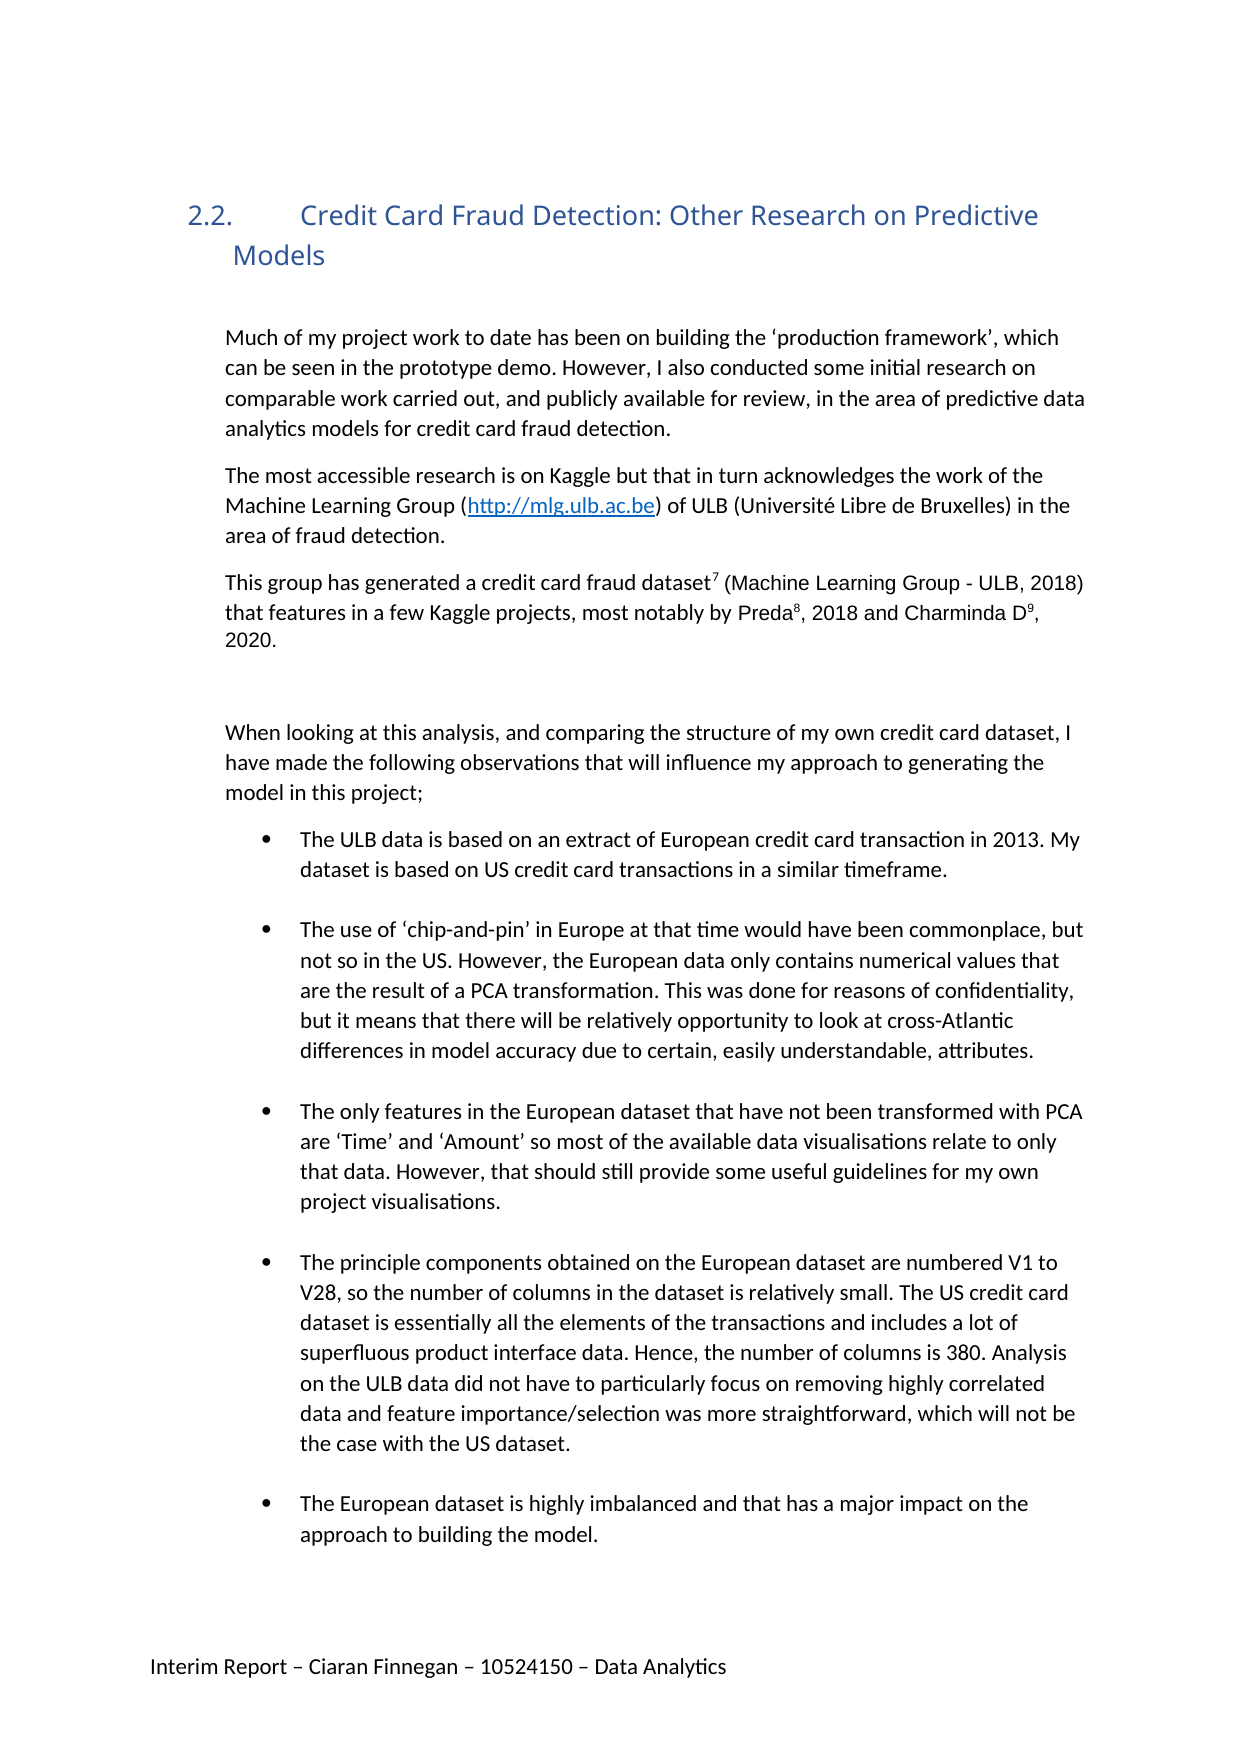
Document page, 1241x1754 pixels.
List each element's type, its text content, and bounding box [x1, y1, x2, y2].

subtitle Credit Card Fraud Detection: Other Research on Predictive Models [187, 197, 1090, 273]
text The most accessible research is on Kaggle but that in turn acknowledges the work of the Machine Learning Group (http://mlg.ulb.ac.be) of ULB (Université Libre de Bruxelles) in the area of fraud detection. [225, 461, 1090, 549]
text When looking at this analysis, and comparing the structure of my own credit card dataset, I have made the following observations that will influence my approach to generating the model in this project; [225, 718, 1090, 806]
list The only features in the European dataset that have not been transformed with PCA are ‘Time’ and ‘Amount’ so most of the available data visualisations relate to only that data. However, that should still provide some useful guidelines for my own project visualisations. [262, 1097, 1090, 1215]
list The principle components obtained on the European dataset are numbered V1 to V28, so the number of columns in the dataset is relatively small. The US credit card dataset is essentially all the elements of the transactions and includes a lot of superfluous product interface data. Hence, the number of columns is 380. Analysis on the ULB data did not have to particularly focus on removing highly correlated data and feature importance/selection was more straightforward, which will not be the case with the US dataset. [262, 1248, 1090, 1457]
list The use of ‘chip-and-pin’ in Europe at that time would have been commonplace, but not so in the US. However, the European data only contains numerical values that are the result of a PCA transformation. This was done for reasons of confidentiality, but it means that there will be relatively opportunity to look at cross-Atlantic differences in model accuracy due to certain, easily understandable, attributes. [262, 916, 1090, 1064]
text This group has generated a credit card fraud dataset7 (Machine Learning Group - ULB, 2018) that features in a few Kaggle projects, most notably by Preda8, 2018 and Charminda D9, 2020. [225, 568, 1090, 652]
text Much of my project work to date has been on building the ‘production framework’, which can be seen in the prototype demo. However, I also conducted some initial research on comparable work carried out, and publicly available for review, in the area of predictive data analytics models for credit card fraud detection. [225, 323, 1090, 442]
list The European dataset is highly imbalanced and that has a major impact on the approach to building the model. [262, 1489, 1090, 1548]
list The ULB data is based on an extract of European credit card transaction in 2013. My dataset is based on US credit card transactions in a similar timeframe. [262, 825, 1090, 883]
